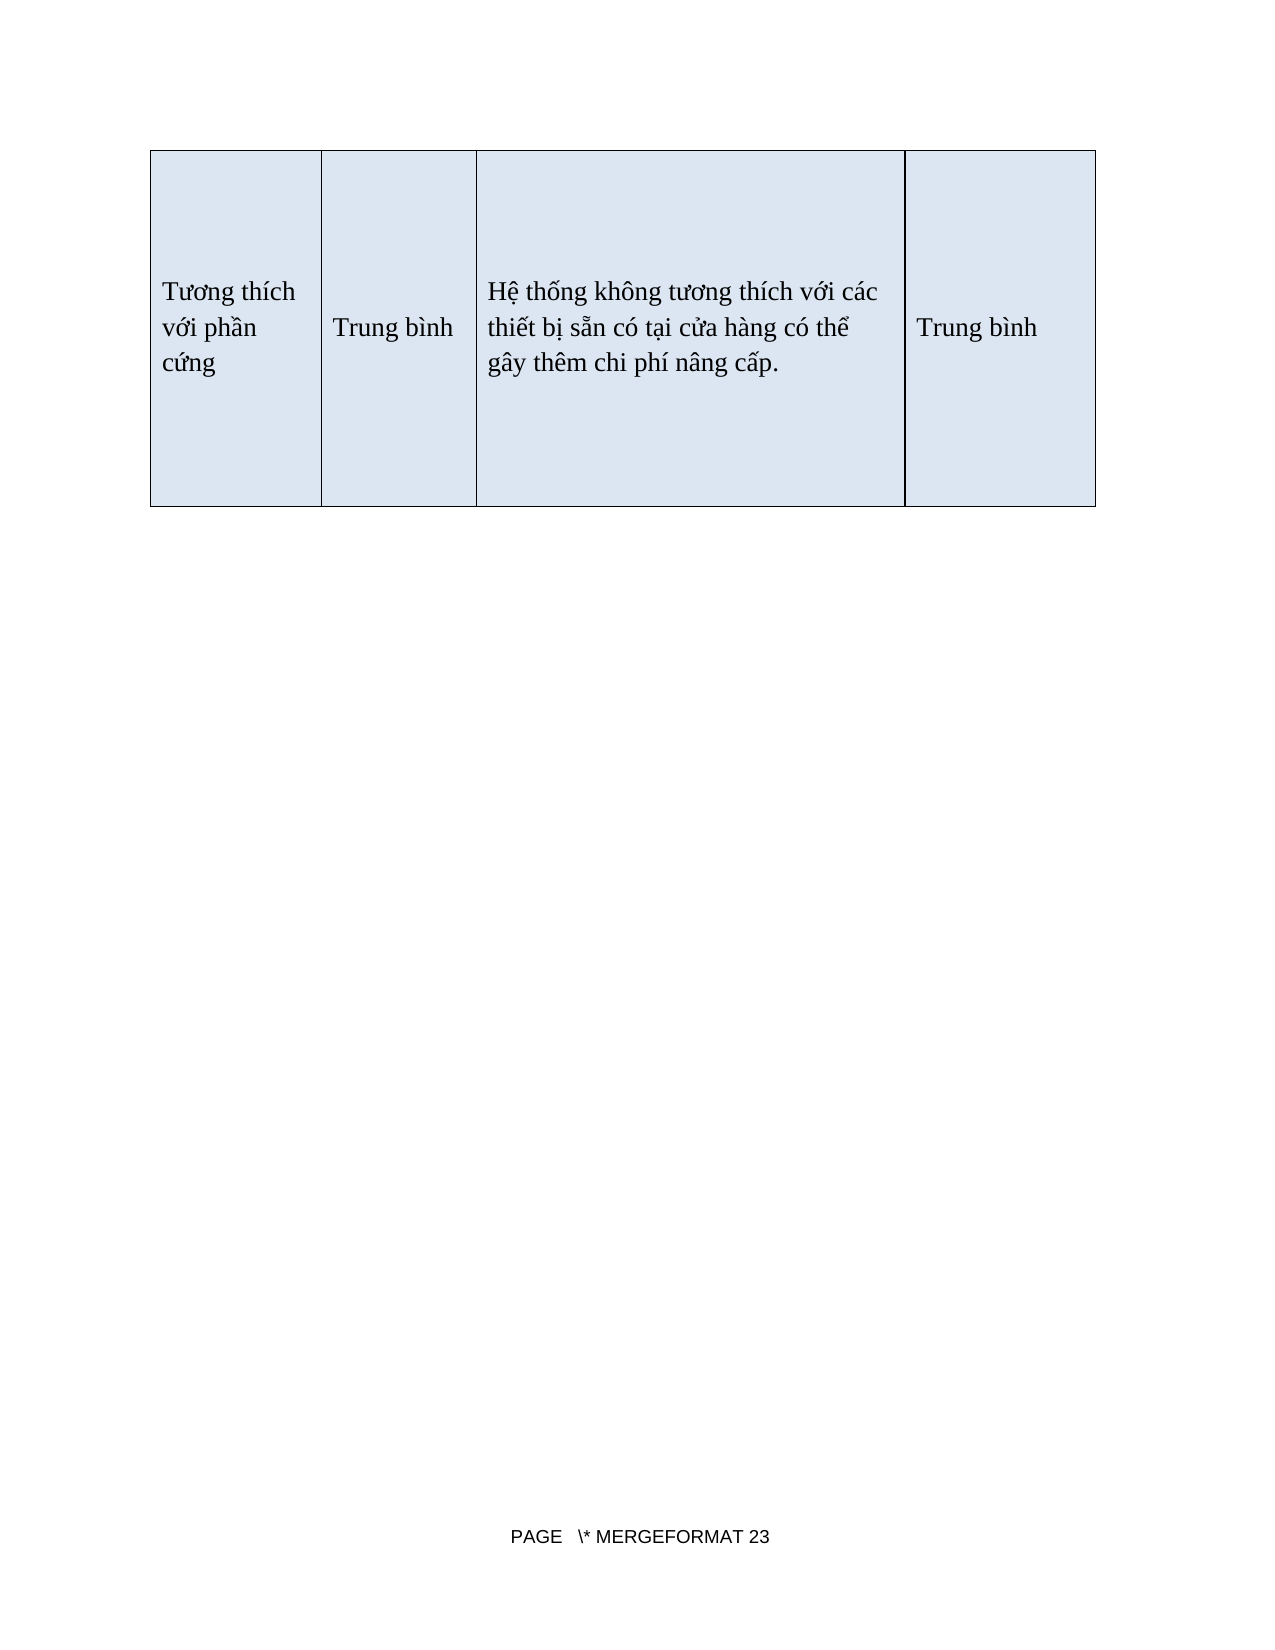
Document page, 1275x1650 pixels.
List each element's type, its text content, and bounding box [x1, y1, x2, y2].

table_cell Hệ thống không tương thích với các thiết bị sẵn có tại cửa hàng có thể gây thêm chi phí nâng cấp. [477, 151, 904, 506]
table_cell Tương thích với phần cứng [151, 151, 321, 506]
table_cell Trung bình [322, 151, 476, 506]
table_cell Trung bình [906, 151, 1095, 506]
